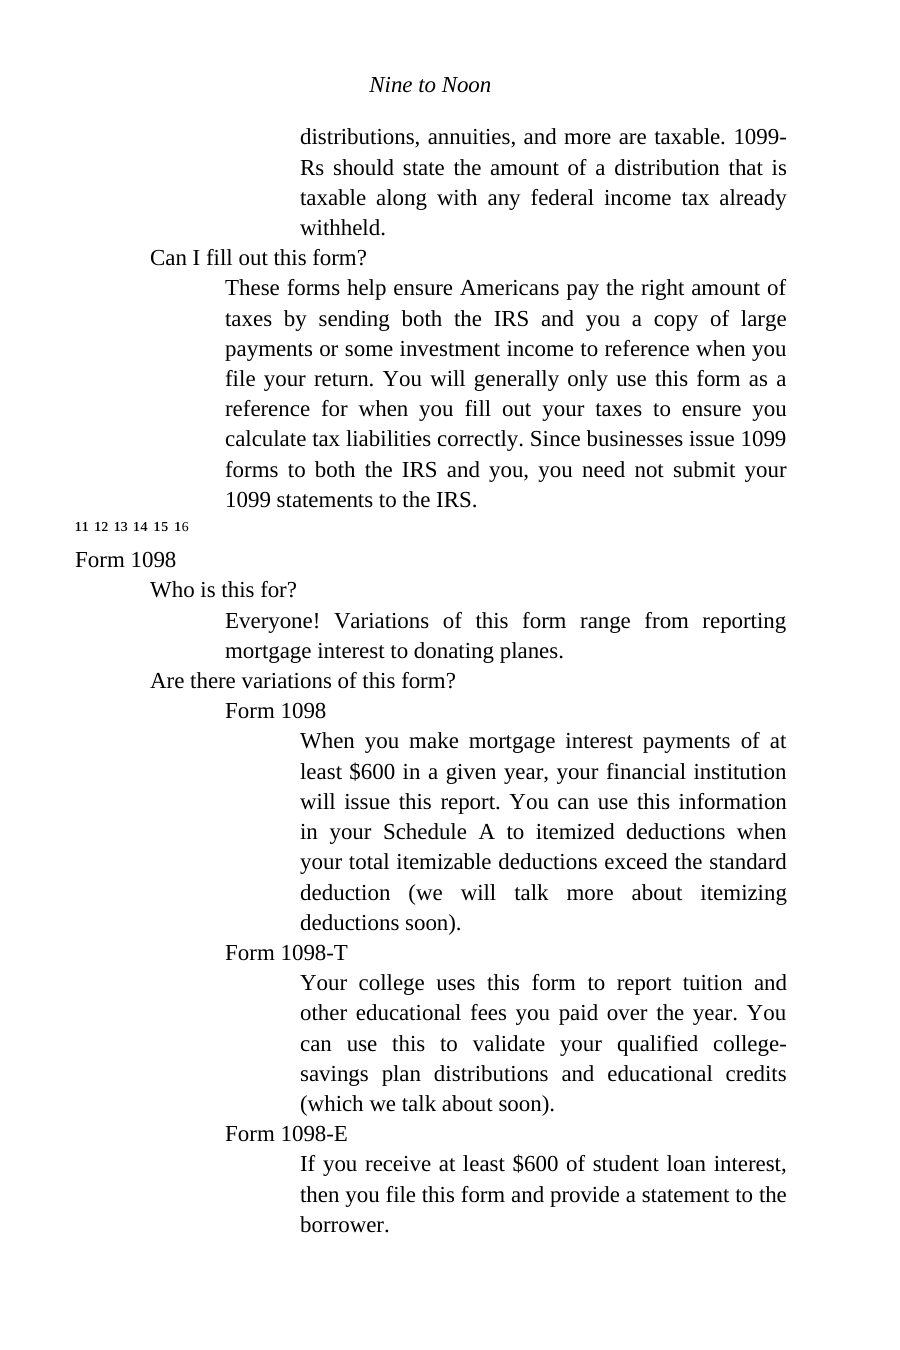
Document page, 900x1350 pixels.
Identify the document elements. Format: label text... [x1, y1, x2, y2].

text If you receive at least $600 of student loan interest, then you file this form and provide a statement to the borrower. [300, 1151, 787, 1237]
text Form 1098-T [225, 939, 787, 965]
text Who is this for? [150, 577, 787, 603]
text Can I fill out this form? [150, 244, 787, 271]
text Are there variations of this form? [150, 667, 787, 693]
text These forms help ensure Americans pay the right amount of taxes by sending both the IRS and you a copy of large payments or some investment income to reference when you file your return. You will generally only use this form as a reference for when you fill out your taxes to ensure you calculate tax liabilities correctly. Since businesses issue 1099 forms to both the IRS and you, you need not submit your 1099 statements to the IRS. [225, 274, 787, 512]
text Everyone! Variations of this form range from reporting mortgage interest to donating planes. [225, 607, 787, 663]
text When you make mortgage interest payments of at least $600 in a given year, your financial institution will issue this report. You can use this information in your Schedule A to itemized deductions when your total itemizable deductions exceed the standard deduction (we will talk more about itemizing deductions soon). [300, 728, 787, 935]
text Form 1098 [75, 546, 787, 573]
text ¹¹ ¹² ¹³ ¹⁴ ¹⁵ ¹⁶ [75, 516, 787, 542]
text Form 1098-E [225, 1120, 787, 1147]
text Form 1098 [225, 697, 787, 724]
text Your college uses this form to report tuition and other educational fees you paid over the year. You can use this to validate your qualified college-savings plan distributions and educational credits (which we talk about soon). [300, 969, 787, 1116]
